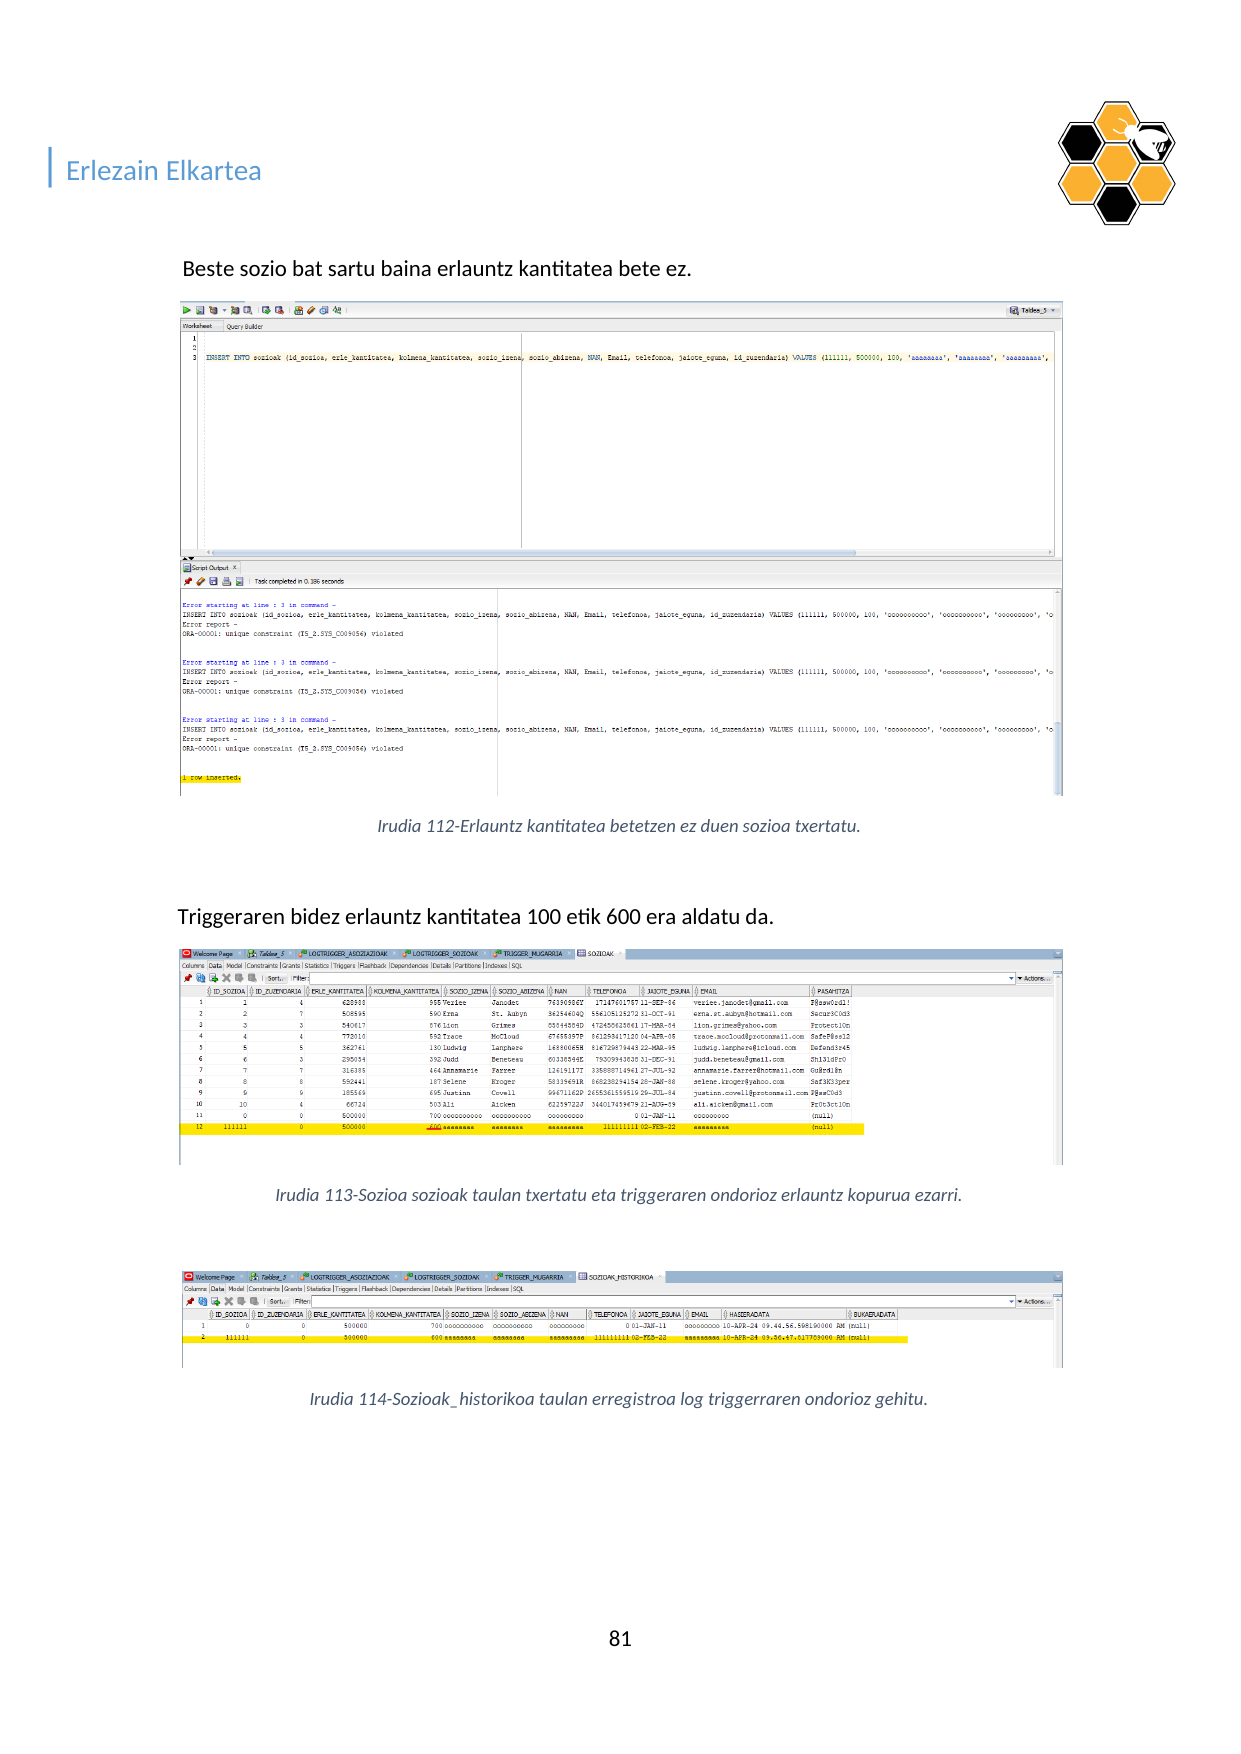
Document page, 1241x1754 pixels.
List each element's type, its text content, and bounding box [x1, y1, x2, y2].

picture [177, 949, 1063, 1165]
text Irudia 113-Sozioa sozioak taulan txertatu eta triggeraren ondorioz erlauntz kopurua ezarri. [177, 1183, 1063, 1206]
text Beste sozio bat sartu baina erlauntz kantitatea bete ez. [177, 254, 1063, 282]
text Triggeraren bidez erlauntz kantitatea 100 etik 600 era aldatu da. [177, 902, 1063, 930]
picture [1045, 101, 1200, 227]
text Irudia 114-Sozioak_historikoa taulan erregistroa log triggerraren ondorioz gehitu. [177, 1387, 1063, 1410]
picture [177, 1271, 1063, 1368]
text Irudia 112-Erlauntz kantitatea betetzen ez duen sozioa txertatu. [177, 815, 1063, 838]
picture [177, 301, 1063, 796]
